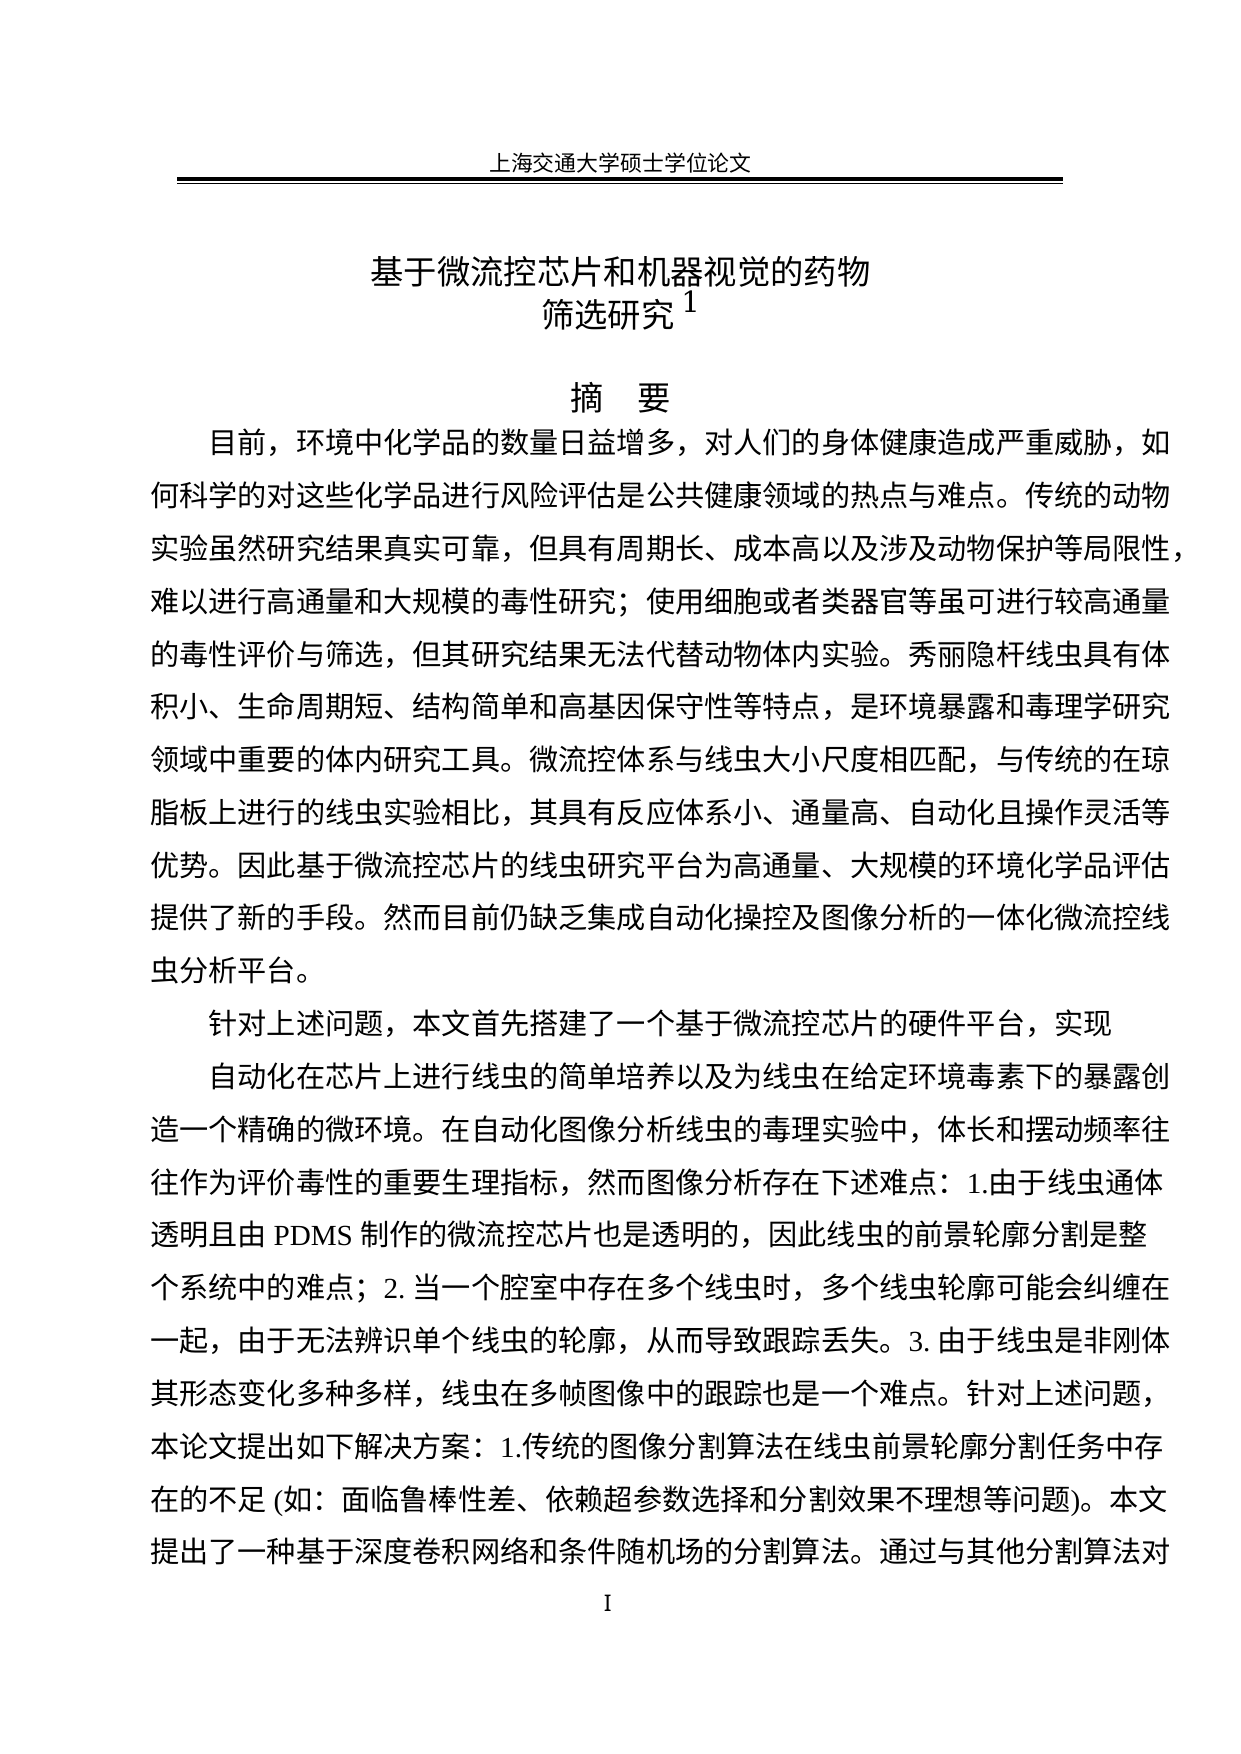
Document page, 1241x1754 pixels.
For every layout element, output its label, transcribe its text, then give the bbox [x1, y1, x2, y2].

subtitle 基于微流控芯片和机器视觉的药物筛选研究1 [370, 252, 870, 337]
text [150, 1053, 1173, 1571]
text 目前，环境中化学品的数量日益增多，对人们的身体健康造成严重威胁，如何科学的对这些化学品进行风险评估是公共健康领域的热点与难点。传统的动物实验虽然研究结果真实可靠，但具有周期长、成本高以及涉及动物保护等局限性，难以进行高通量和大规模的毒性研究；使用细胞或者类器官等虽可进行较高通量的毒性评价与筛选，但其研究结果无法代替动物体内实验。秀丽隐杆线虫具有体积小、生命周期短、结构简单和高基因保守性等特点，是环境暴露和毒理学研究领域中重要的体内研究工具。微流控体系与线虫大小尺度相匹配，与传统的在琼脂板上进行的线虫实验相比，其具有反应体系小、通量高、自动化且操作灵活等优势。因此基于微流控芯片的线虫研究平台为高通量、大规模的环境化学品评估提供了新的手段。然而目前仍缺乏集成自动化操控及图像分析的一体化微流控线虫分析平台。 [150, 420, 1173, 990]
text 针对上述问题，本文首先搭建了一个基于微流控芯片的硬件平台，实现 [150, 1001, 1173, 1043]
text 摘 要 [150, 372, 1090, 420]
